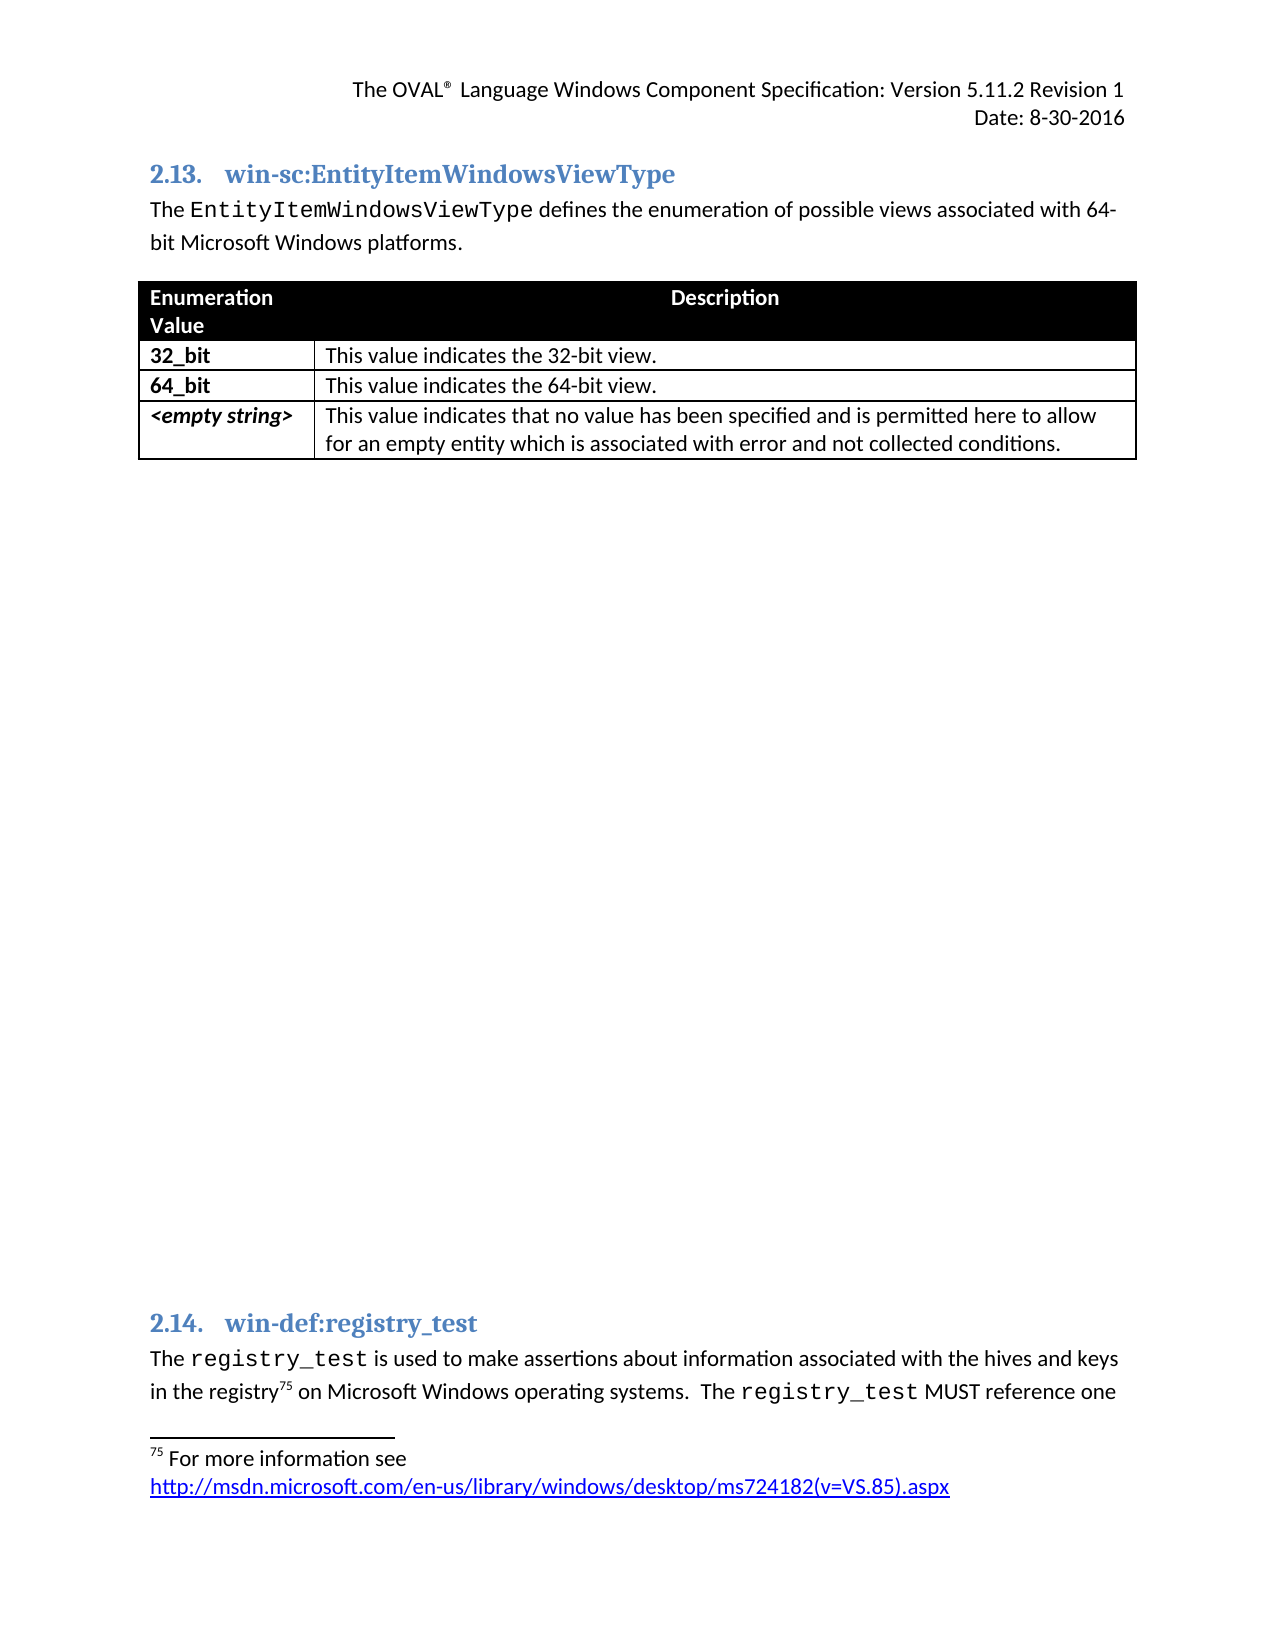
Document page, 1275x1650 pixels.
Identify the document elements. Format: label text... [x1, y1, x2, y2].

table_cell This value indicates that no value has been specified and is permitted here to allow for an empty entity which is associated with error and not collected conditions. [315, 402, 1135, 458]
subtitle win-sc:EntityItemWindowsViewType [150, 159, 1125, 190]
subtitle win-def:registry_test [150, 1308, 1125, 1339]
table_cell 64_bit [140, 371, 314, 399]
table_header Enumeration Value [140, 283, 314, 339]
table_cell 32_bit [140, 341, 314, 369]
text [150, 1344, 1125, 1406]
text The EntityItemWindowsViewType defines the enumeration of possible views associated with 64-bit Microsoft Windows platforms. [150, 195, 1125, 256]
table_cell <empty string> [140, 402, 314, 458]
table_cell This value indicates the 64-bit view. [315, 371, 1135, 399]
table_cell This value indicates the 32-bit view. [315, 341, 1135, 369]
table_header Description [314, 283, 1135, 339]
